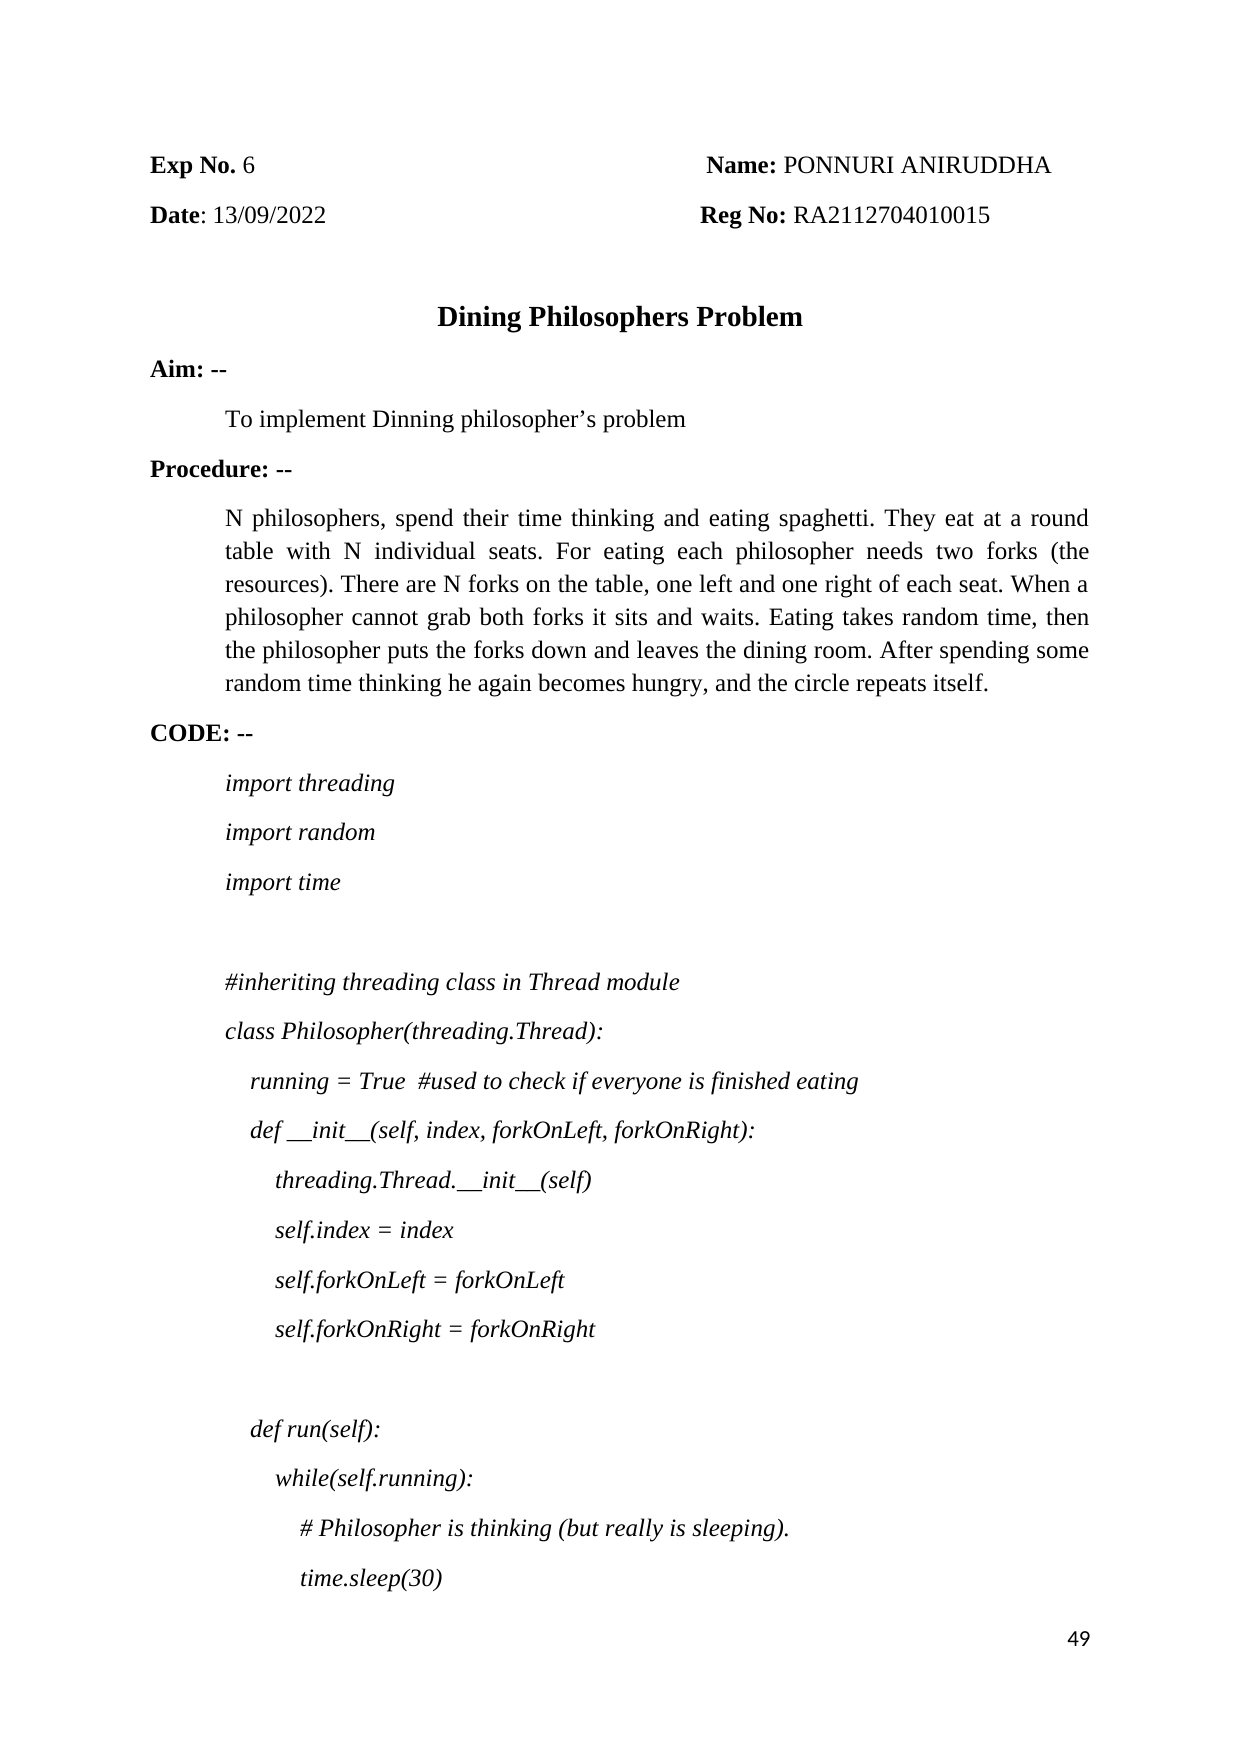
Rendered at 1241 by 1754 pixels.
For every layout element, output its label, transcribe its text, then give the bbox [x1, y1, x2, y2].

text import threading [225, 768, 1090, 797]
text def __init__(self, index, forkOnLeft, forkOnRight): [225, 1116, 1090, 1144]
text threading.Thread.__init__(self) [225, 1165, 1090, 1194]
text Date: 13/09/2022 Reg No: RA2112704010015 [150, 200, 1090, 228]
text CODE: -- [150, 718, 1090, 747]
text Exp No. 6 Name: PONNURI ANIRUDDHA [150, 150, 1090, 179]
text Procedure: -- [150, 454, 1090, 482]
text class Philosopher(threading.Thread): [225, 1016, 1090, 1045]
text self.forkOnRight = forkOnRight [225, 1314, 1090, 1343]
text # Philosopher is thinking (but really is sleeping). [225, 1513, 1090, 1542]
text import time [225, 867, 1090, 896]
text time.sleep(30) [225, 1563, 1090, 1592]
text self.forkOnLeft = forkOnLeft [225, 1265, 1090, 1293]
text while(self.running): [225, 1463, 1090, 1492]
text running = True #used to check if everyone is finished eating [225, 1066, 1090, 1095]
text Aim: -- [150, 354, 1090, 383]
text import random [225, 817, 1090, 846]
text N philosophers, spend their time thinking and eating spaghetti. They eat at a round table with N individual seats. For eating each philosopher needs two forks (the resources). There are N forks on the table, one left and one right of each seat. When a philosopher cannot grab both forks it sits and waits. Eating takes random time, then the philosopher puts the forks down and leaves the dining room. After spending some random time thinking he again becomes hungry, and the circle repeats itself. [225, 503, 1090, 697]
text To implement Dinning philosopher’s problem [150, 404, 1090, 433]
text Dining Philosophers Problem [150, 299, 1090, 333]
text self.index = index [225, 1215, 1090, 1244]
text #inheriting threading class in Thread module [225, 967, 1090, 995]
text def run(self): [225, 1414, 1090, 1442]
